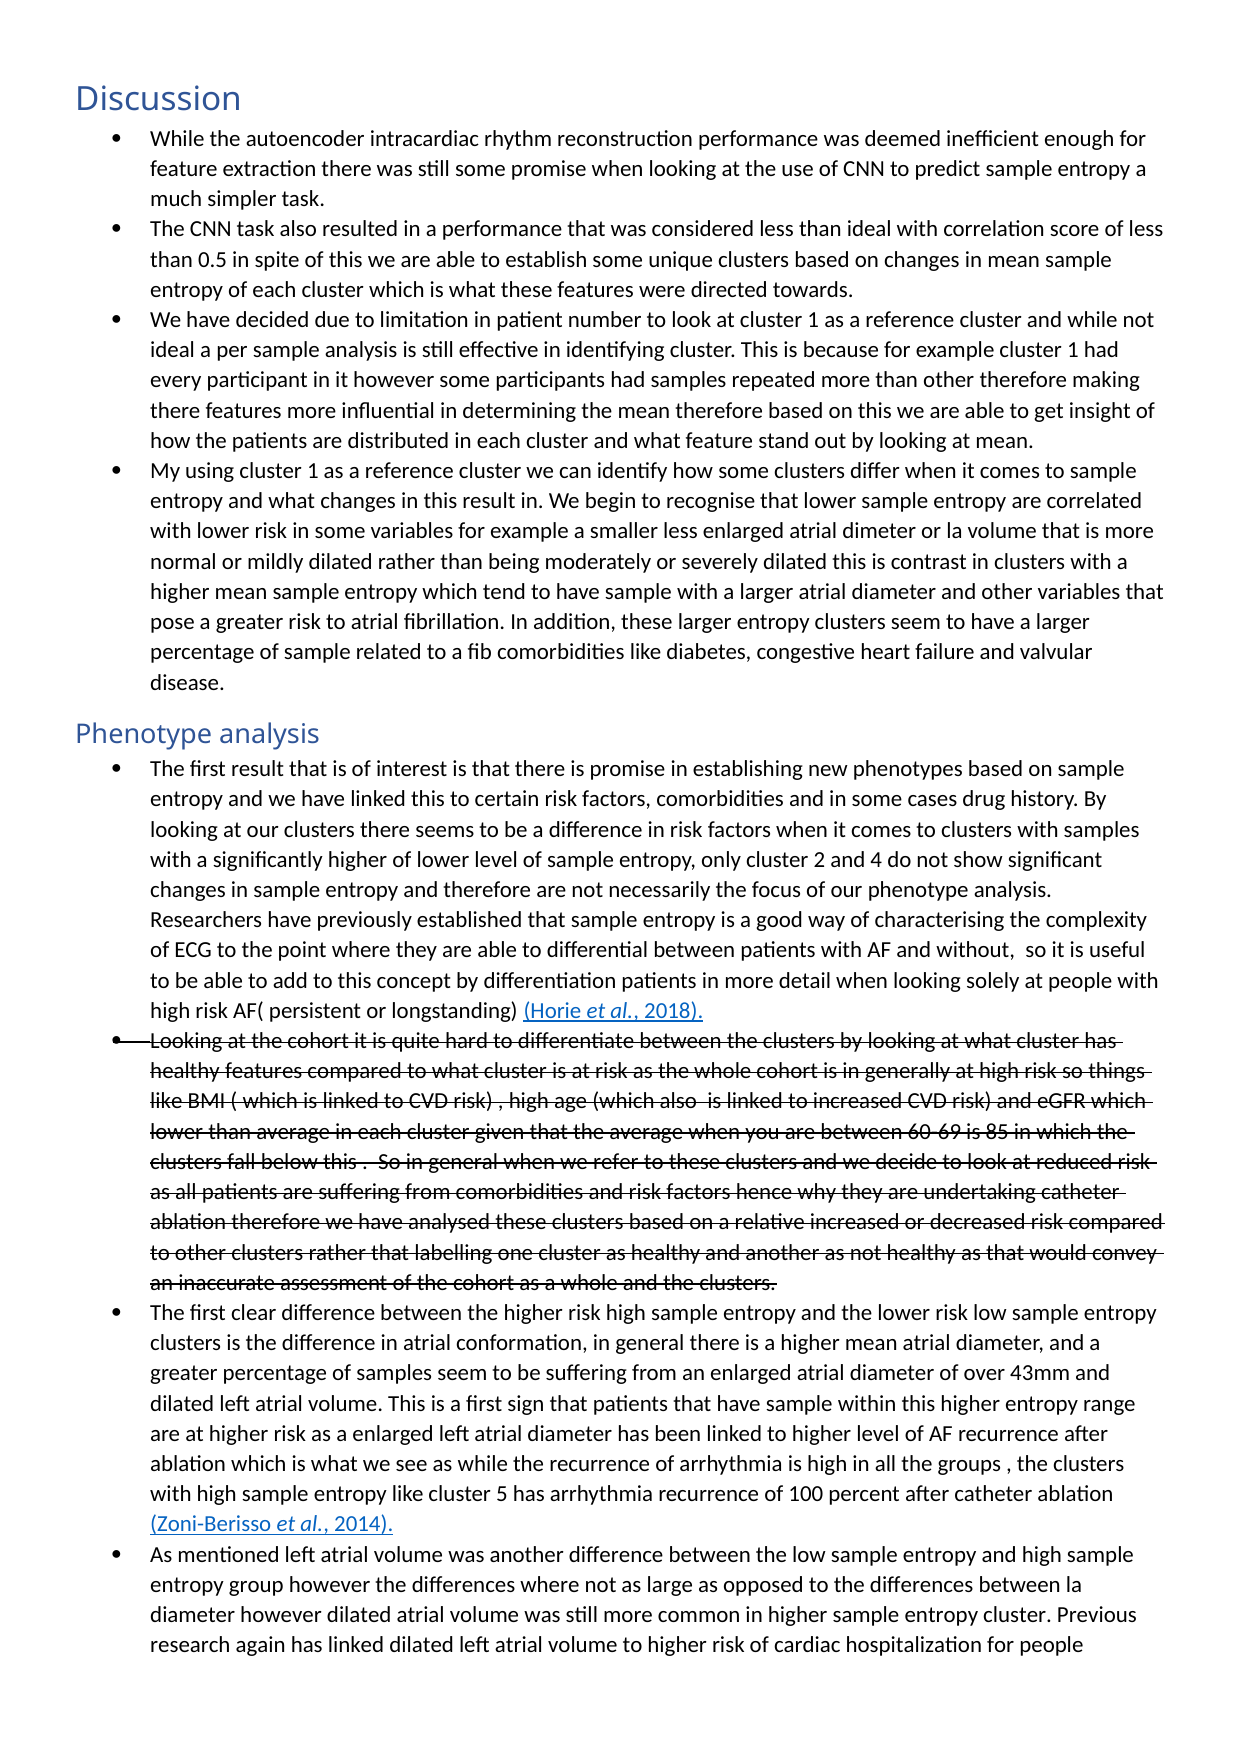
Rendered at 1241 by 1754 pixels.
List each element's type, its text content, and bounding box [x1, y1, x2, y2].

list While the autoencoder intracardiac rhythm reconstruction performance was deemed inefficient enough for feature extraction there was still some promise when looking at the use of CNN to predict sample entropy a much simpler task. [112, 124, 1165, 212]
list Looking at the cohort it is quite hard to differentiate between the clusters by looking at what cluster has healthy features compared to what cluster is at risk as the whole cohort is in generally at high risk so things like BMI ( which is linked to CVD risk) , high age (which also is linked to increased CVD risk) and eGFR which lower than average in each cluster given that the average when you are between 60-69 is 85 in which the clusters fall below this . So in general when we refer to these clusters and we decide to look at reduced risk as all patients are suffering from comorbidities and risk factors hence why they are undertaking catheter ablation therefore we have analysed these clusters based on a relative increased or decreased risk compared to other clusters rather that labelling one cluster as healthy and another as not healthy as that would convey an inaccurate assessment of the cohort as a whole and the clusters. [112, 1026, 1165, 1296]
list My using cluster 1 as a reference cluster we can identify how some clusters differ when it comes to sample entropy and what changes in this result in. We begin to recognise that lower sample entropy are correlated with lower risk in some variables for example a smaller less enlarged atrial dimeter or la volume that is more normal or mildly dilated rather than being moderately or severely dilated this is contrast in clusters with a higher mean sample entropy which tend to have sample with a larger atrial diameter and other variables that pose a greater risk to atrial fibrillation. In addition, these larger entropy clusters seem to have a larger percentage of sample related to a fib comorbidities like diabetes, congestive heart failure and valvular disease. [112, 456, 1165, 696]
list The first clear difference between the higher risk high sample entropy and the lower risk low sample entropy clusters is the difference in atrial conformation, in general there is a higher mean atrial diameter, and a greater percentage of samples seem to be suffering from an enlarged atrial diameter of over 43mm and dilated left atrial volume. This is a first sign that patients that have sample within this higher entropy range are at higher risk as a enlarged left atrial diameter has been linked to higher level of AF recurrence after ablation which is what we see as while the recurrence of arrhythmia is high in all the groups , the clusters with high sample entropy like cluster 5 has arrhythmia recurrence of 100 percent after catheter ablation (Zoni-Berisso et al., 2014). [112, 1298, 1165, 1538]
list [112, 1540, 1165, 1658]
list The CNN task also resulted in a performance that was considered less than ideal with correlation score of less than 0.5 in spite of this we are able to establish some unique clusters based on changes in mean sample entropy of each cluster which is what these features were directed towards. [112, 214, 1165, 303]
list The first result that is of interest is that there is promise in establishing new phenotypes based on sample entropy and we have linked this to certain risk factors, comorbidities and in some cases drug history. By looking at our clusters there seems to be a difference in risk factors when it comes to clusters with samples with a significantly higher of lower level of sample entropy, only cluster 2 and 4 do not show significant changes in sample entropy and therefore are not necessarily the focus of our phenotype analysis. Researchers have previously established that sample entropy is a good way of characterising the complexity of ECG to the point where they are able to differential between patients with AF and without, so it is useful to be able to add to this concept by differentiation patients in more detail when looking solely at people with high risk AF( persistent or longstanding) (Horie et al., 2018). [112, 754, 1165, 1024]
subtitle Phenotype analysis [75, 714, 1165, 751]
subtitle Discussion [75, 75, 1165, 120]
list We have decided due to limitation in patient number to look at cluster 1 as a reference cluster and while not ideal a per sample analysis is still effective in identifying cluster. This is because for example cluster 1 had every participant in it however some participants had samples repeated more than other therefore making there features more influential in determining the mean therefore based on this we are able to get insight of how the patients are distributed in each cluster and what feature stand out by looking at mean. [112, 305, 1165, 454]
